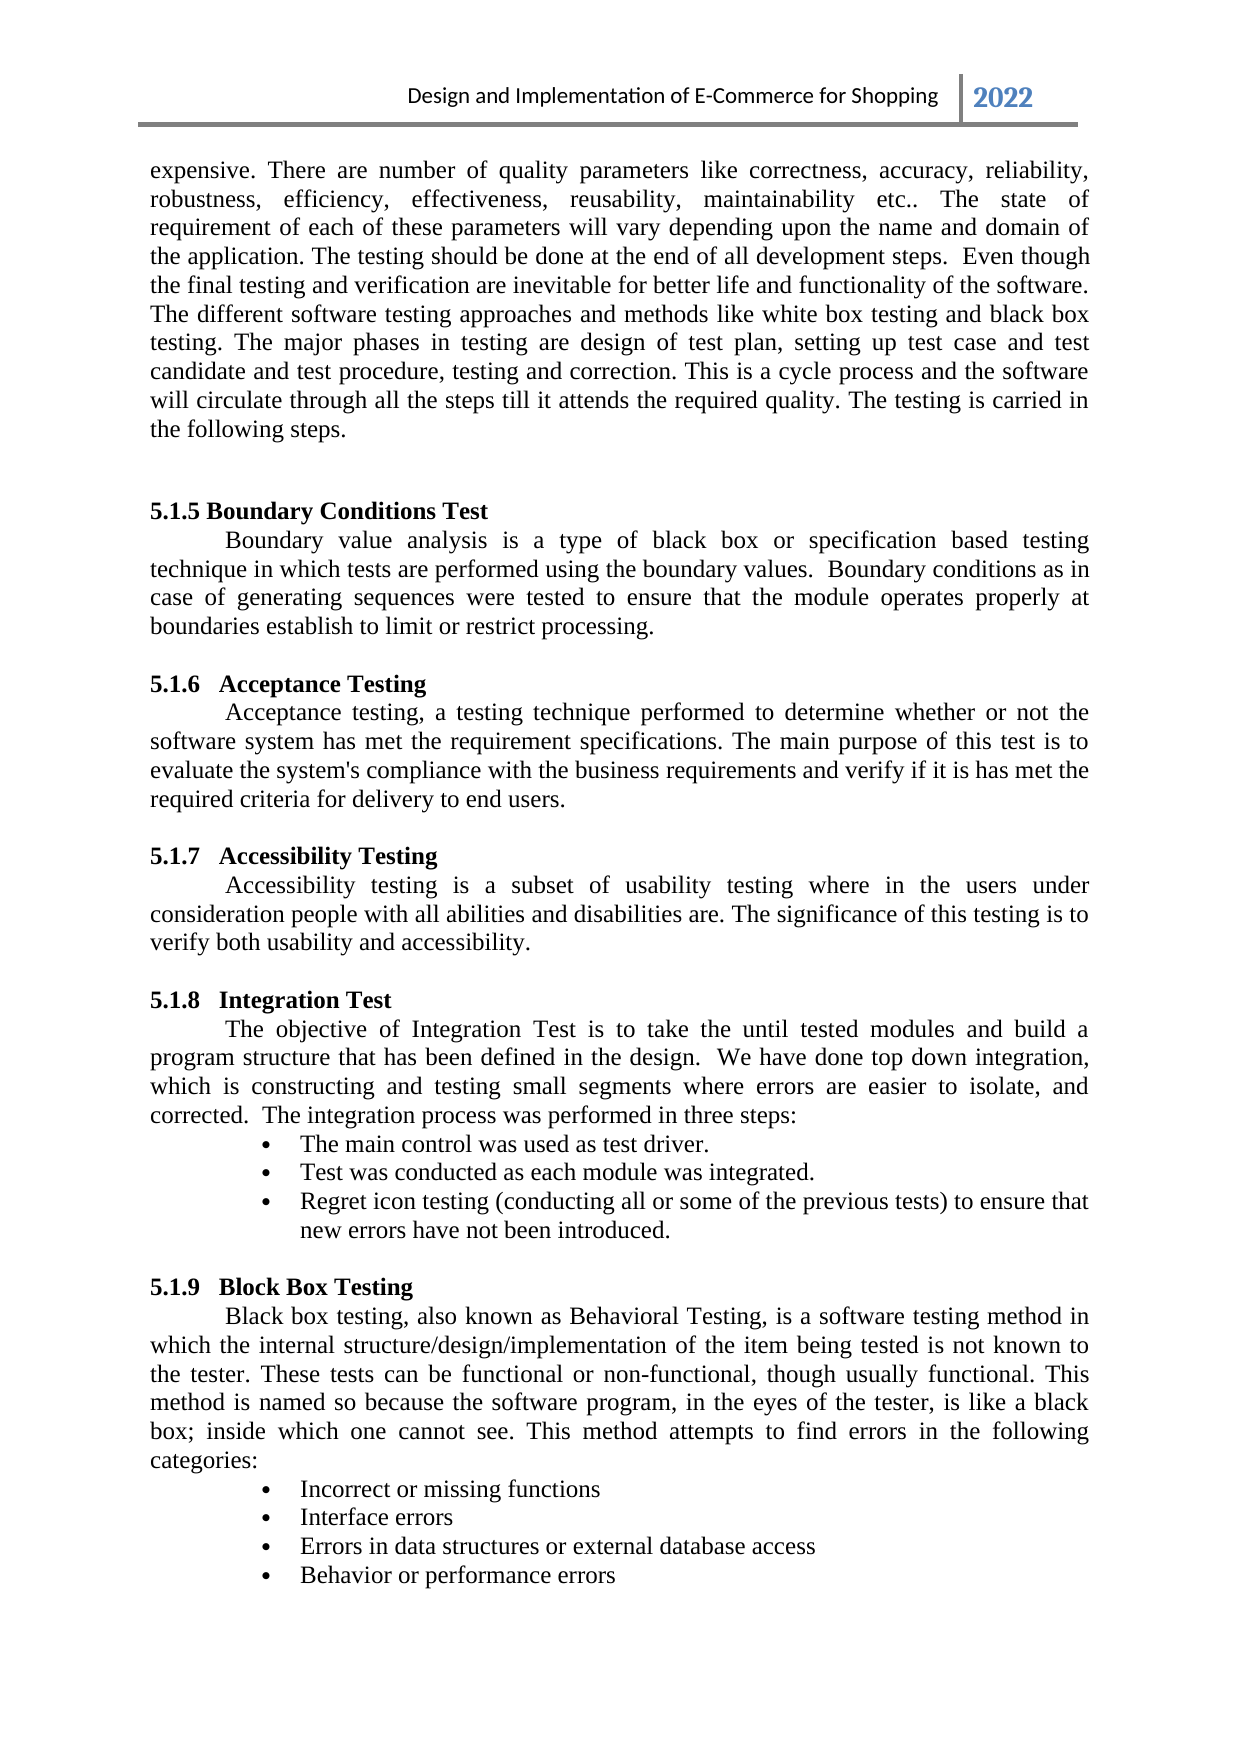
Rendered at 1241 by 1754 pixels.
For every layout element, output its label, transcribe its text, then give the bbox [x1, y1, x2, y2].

list Interface errors [262, 1502, 1090, 1531]
text Accessibility testing is a subset of usability testing where in the users under consideration people with all abilities and disabilities are. The significance of this testing is to verify both usability and accessibility. [150, 870, 1090, 956]
list The main control was used as test driver. [262, 1129, 1090, 1157]
list Errors in data structures or external database access [262, 1531, 1090, 1560]
list Behavior or performance errors [262, 1560, 1090, 1589]
text The objective of Integration Test is to take the until tested modules and build a program structure that has been defined in the design. We have done top down integration, which is constructing and testing small segments where errors are easier to isolate, and corrected. The integration process was performed in three steps: [150, 1014, 1090, 1129]
text Black box testing, also known as Behavioral Testing, is a software testing method in which the internal structure/design/implementation of the item being tested is not known to the tester. These tests can be functional or non-functional, though usually functional. This method is named so because the software program, in the eyes of the tester, is like a black box; inside which one cannot see. This method attempts to find errors in the following categories: [150, 1301, 1090, 1474]
text 5.1.9 Block Box Testing [150, 1272, 1090, 1301]
text 5.1.5 Boundary Conditions Test [150, 496, 1090, 525]
text Acceptance testing, a testing technique performed to determine whether or not the software system has met the requirement specifications. The main purpose of this test is to evaluate the system's compliance with the business requirements and verify if it is has met the required criteria for delivery to end users. [150, 697, 1090, 812]
text 5.1.6 Acceptance Testing [150, 669, 1090, 697]
text 5.1.8 Integration Test [150, 985, 1090, 1014]
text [150, 155, 1090, 442]
list Incorrect or missing functions [262, 1474, 1090, 1502]
list Regret icon testing (conducting all or some of the previous tests) to ensure that new errors have not been introduced. [262, 1186, 1090, 1244]
list Test was conducted as each module was integrated. [262, 1157, 1090, 1186]
text Boundary value analysis is a type of black box or specification based testing technique in which tests are performed using the boundary values. Boundary conditions as in case of generating sequences were tested to ensure that the module operates properly at boundaries establish to limit or restrict processing. [150, 525, 1090, 640]
text 5.1.7 Accessibility Testing [150, 841, 1090, 870]
